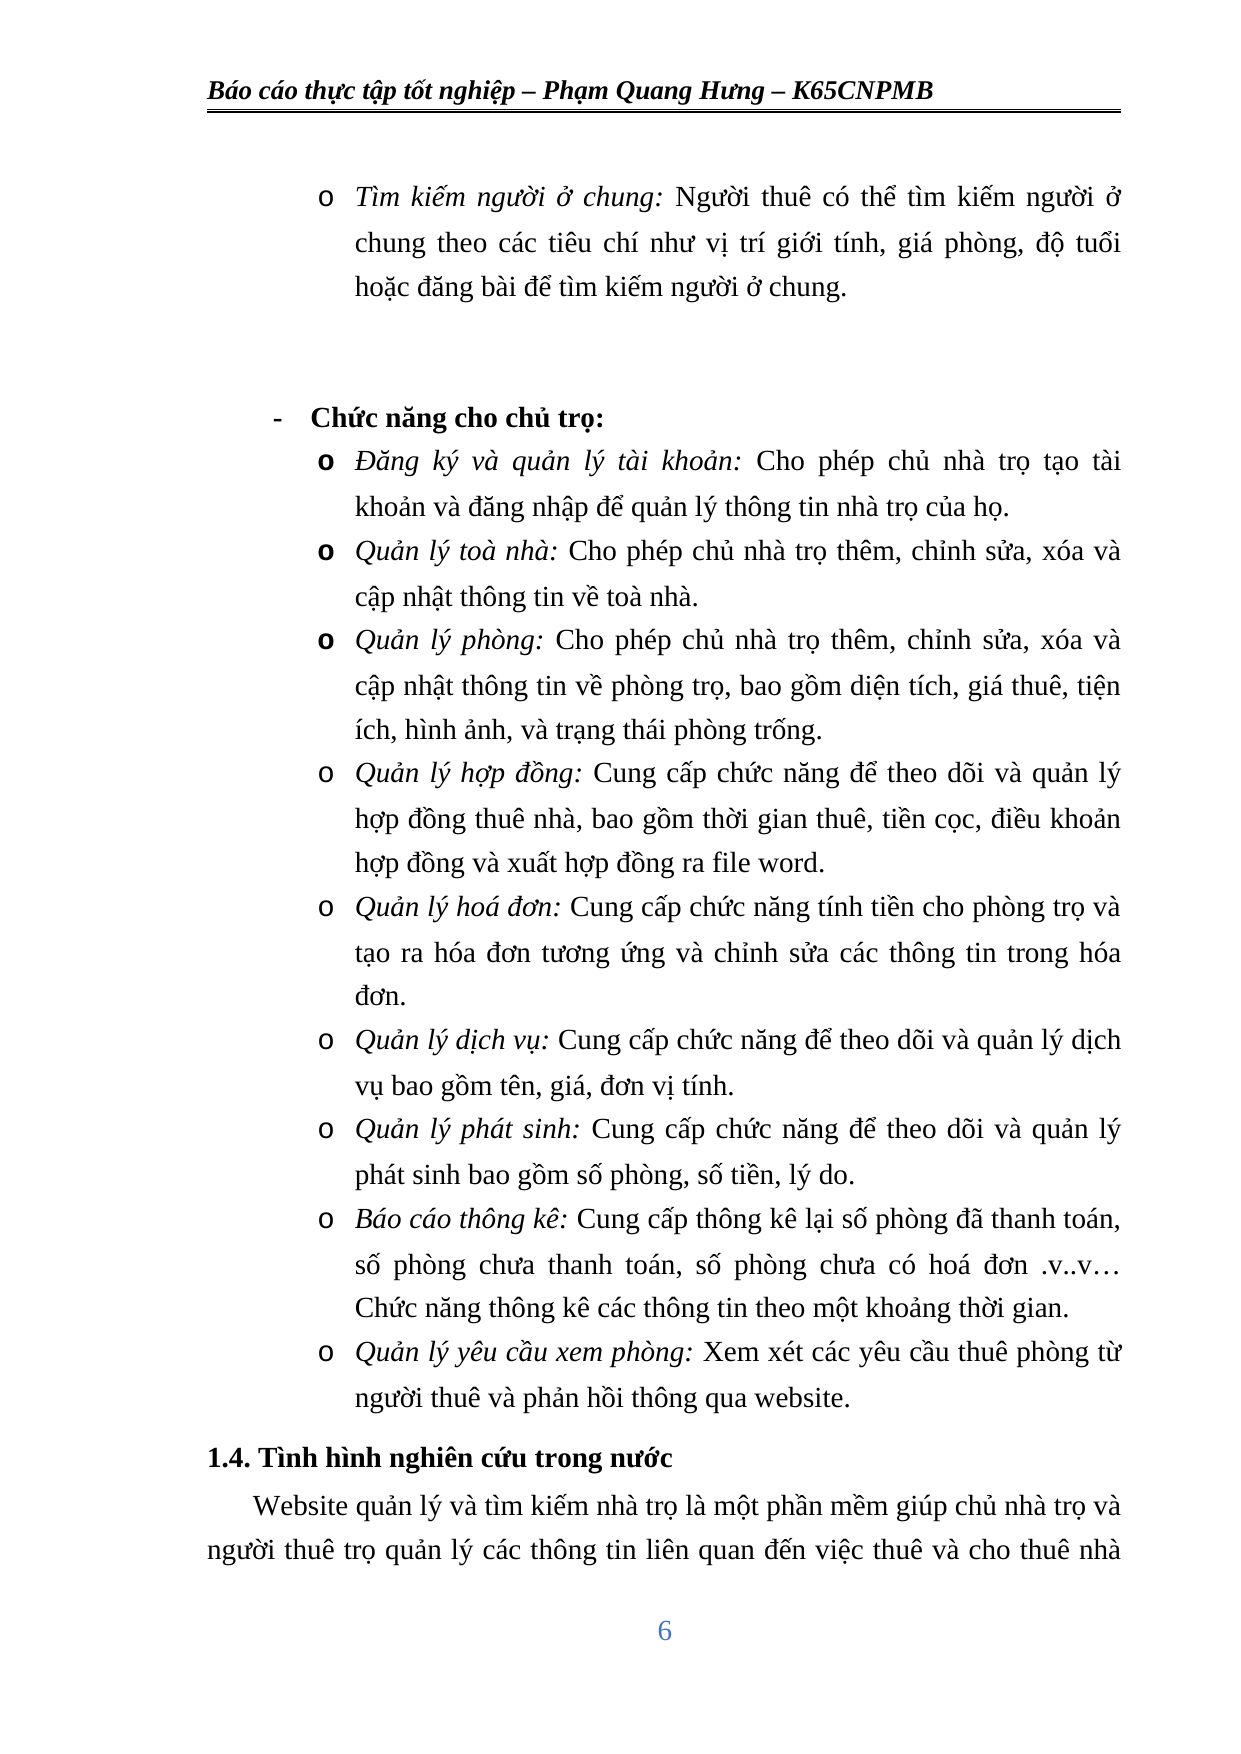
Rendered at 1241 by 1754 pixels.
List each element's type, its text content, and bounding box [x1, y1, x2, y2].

list Quản lý hợp đồng: Cung cấp chức năng để theo dõi và quản lý hợp đồng thuê nhà, bao gồm thời gian thuê, tiền cọc, điều khoản hợp đồng và xuất hợp đồng ra file word. [317, 756, 1122, 879]
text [207, 1488, 1122, 1565]
list Quản lý dịch vụ: Cung cấp chức năng để theo dõi và quản lý dịch vụ bao gồm tên, giá, đơn vị tính. [317, 1022, 1122, 1101]
list Quản lý yêu cầu xem phòng: Xem xét các yêu cầu thuê phòng từ người thuê và phản hồi thông qua website. [317, 1334, 1122, 1414]
list Quản lý toà nhà: Cho phép chủ nhà trọ thêm, chỉnh sửa, xóa và cập nhật thông tin về toà nhà. [317, 533, 1122, 612]
list Quản lý hoá đơn: Cung cấp chức năng tính tiền cho phòng trọ và tạo ra hóa đơn tương ứng và chỉnh sửa các thông tin trong hóa đơn. [317, 889, 1122, 1012]
list Quản lý phát sinh: Cung cấp chức năng để theo dõi và quản lý phát sinh bao gồm số phòng, số tiền, lý do. [317, 1111, 1122, 1191]
list Chức năng cho chủ trọ: [273, 400, 1122, 433]
subtitle 1.4. Tình hình nghiên cứu trong nước [207, 1440, 1122, 1474]
list Đăng ký và quản lý tài khoản: Cho phép chủ nhà trọ tạo tài khoản và đăng nhập để quản lý thông tin nhà trọ của họ. [317, 443, 1122, 523]
list Báo cáo thông kê: Cung cấp thông kê lại số phòng đã thanh toán, số phòng chưa thanh toán, số phòng chưa có hoá đơn .v..v… Chức năng thông kê các thông tin theo một khoảng thời gian. [317, 1201, 1122, 1324]
list Quản lý phòng: Cho phép chủ nhà trọ thêm, chỉnh sửa, xóa và cập nhật thông tin về phòng trọ, bao gồm diện tích, giá thuê, tiện ích, hình ảnh, và trạng thái phòng trống. [317, 622, 1122, 746]
list Tìm kiếm người ở chung: Người thuê có thể tìm kiếm người ở chung theo các tiêu chí như vị trí giới tính, giá phòng, độ tuổi hoặc đăng bài để tìm kiếm người ở chung. [317, 179, 1122, 303]
